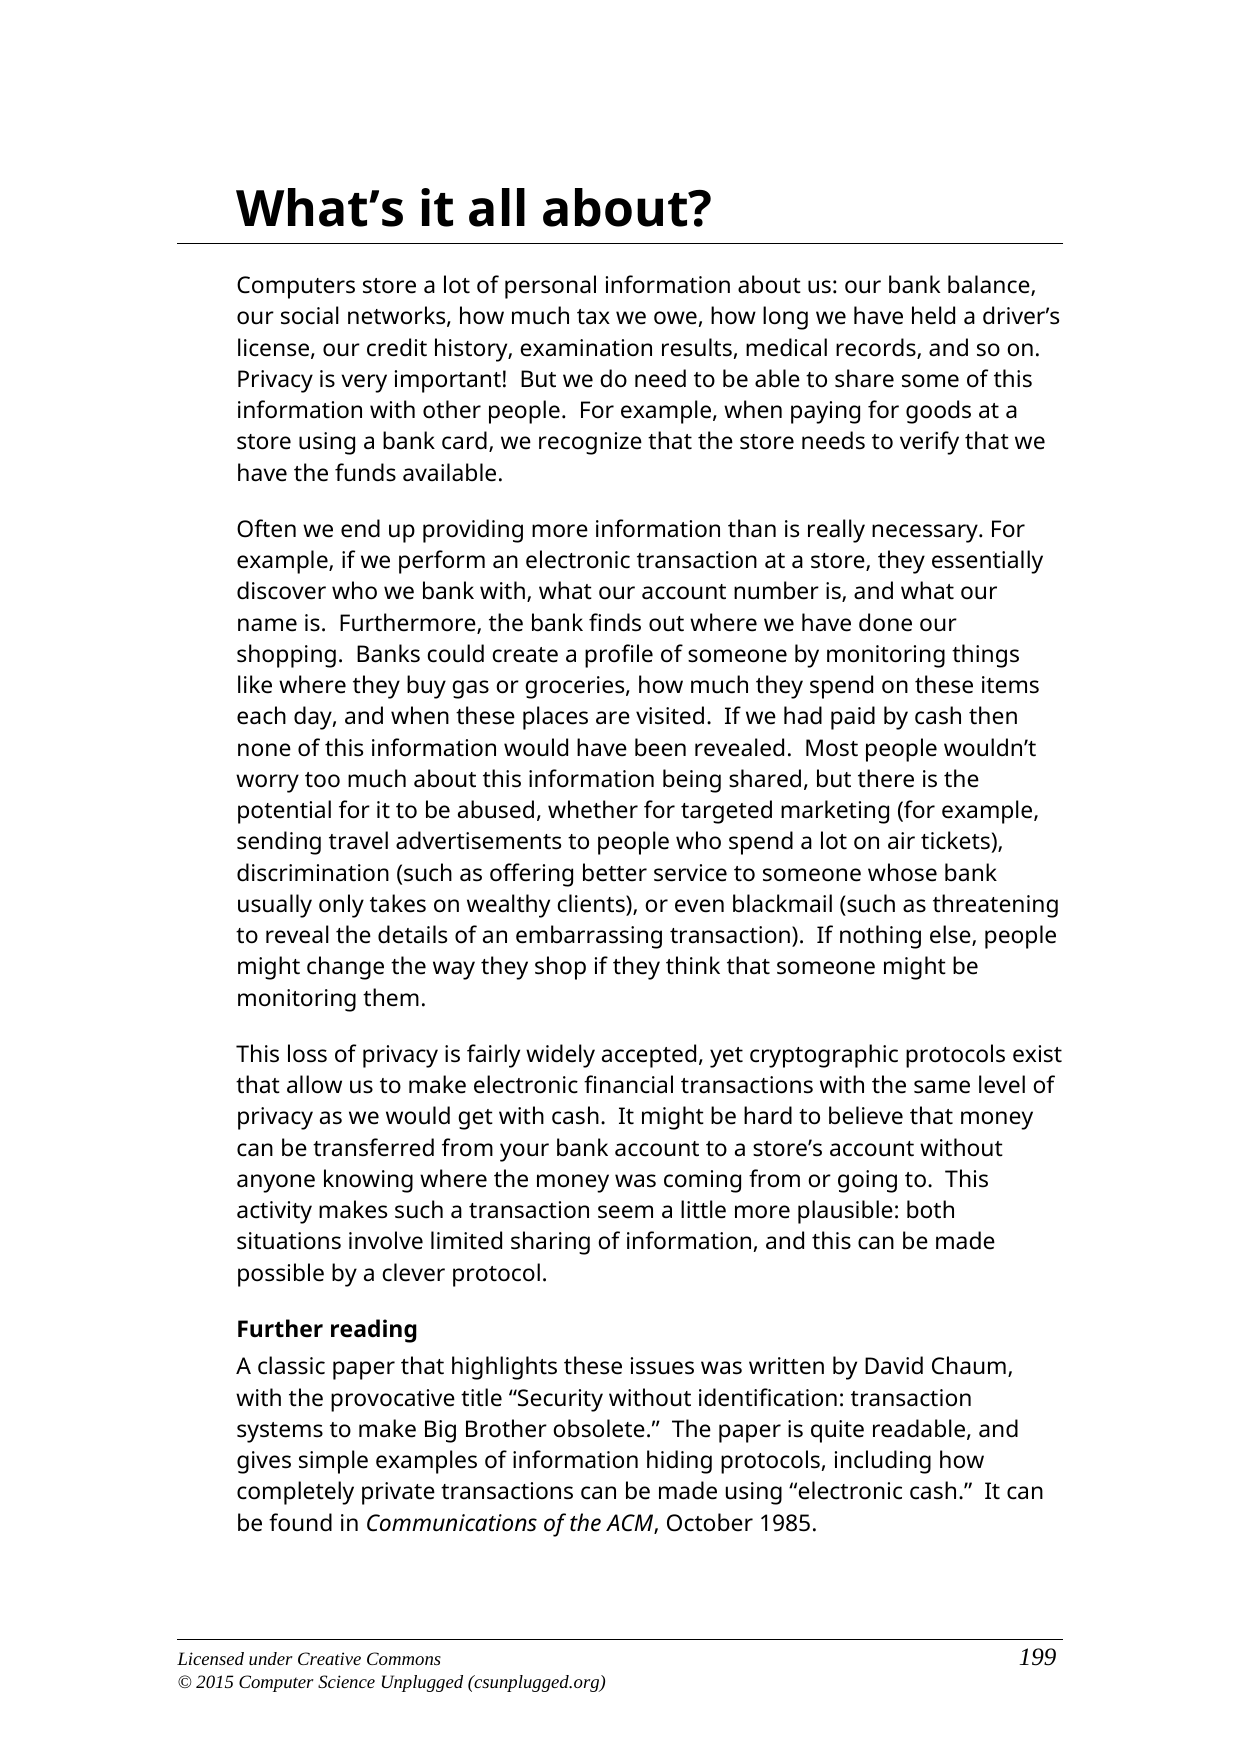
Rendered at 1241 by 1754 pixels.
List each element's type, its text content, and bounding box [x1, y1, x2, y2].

text What’s it all about? [177, 173, 1063, 243]
subtitle Further reading [236, 1313, 1063, 1344]
text A classic paper that highlights these issues was written by David Chaum, with the provocative title “Security without identification: transaction systems to make Big Brother obsolete.” The paper is quite readable, and gives simple examples of information hiding protocols, including how completely private transactions can be made using “electronic cash.” It can be found in Communications of the ACM, October 1985. [236, 1350, 1063, 1538]
text Computers store a lot of personal information about us: our bank balance, our social networks, how much tax we owe, how long we have held a driver’s license, our credit history, examination results, medical records, and so on. Privacy is very important! But we do need to be able to share some of this information with other people. For example, when paying for goods at a store using a bank card, we recognize that the store needs to verify that we have the funds available. [236, 269, 1063, 488]
text Often we end up providing more information than is really necessary. For example, if we perform an electronic transaction at a store, they essentially discover who we bank with, what our account number is, and what our name is. Furthermore, the bank finds out where we have done our shopping. Banks could create a profile of someone by monitoring things like where they buy gas or groceries, how much they spend on these items each day, and when these places are visited. If we had paid by cash then none of this information would have been revealed. Most people wouldn’t worry too much about this information being shared, but there is the potential for it to be abused, whether for targeted marketing (for example, sending travel advertisements to people who spend a lot on air tickets), discrimination (such as offering better service to someone whose bank usually only takes on wealthy clients), or even blackmail (such as threatening to reveal the details of an embarrassing transaction). If nothing else, people might change the way they shop if they think that someone might be monitoring them. [236, 513, 1063, 1013]
text This loss of privacy is fairly widely accepted, yet cryptographic protocols exist that allow us to make electronic financial transactions with the same level of privacy as we would get with cash. It might be hard to believe that money can be transferred from your bank account to a store’s account without anyone knowing where the money was coming from or going to. This activity makes such a transaction seem a little more plausible: both situations involve limited sharing of information, and this can be made possible by a clever protocol. [236, 1038, 1063, 1288]
